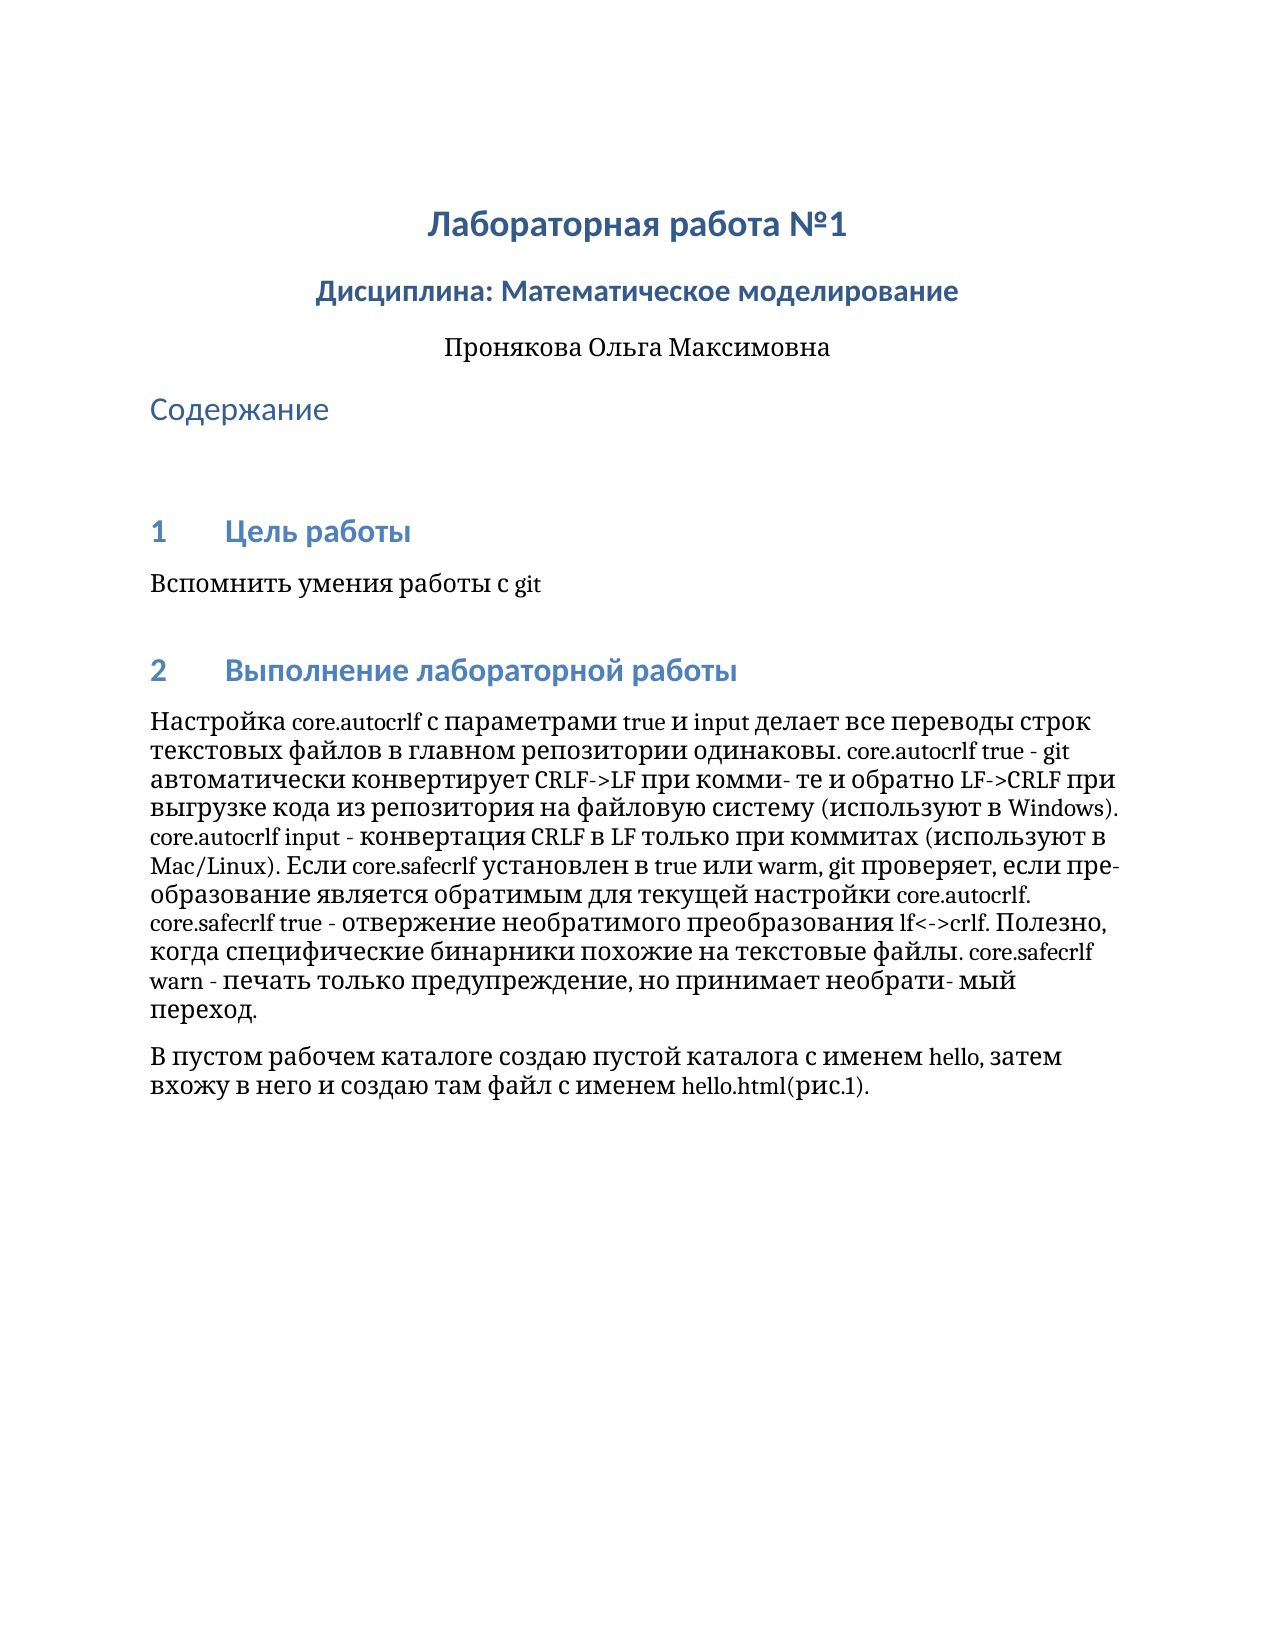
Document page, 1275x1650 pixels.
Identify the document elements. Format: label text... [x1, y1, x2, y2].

text Пронякова Ольга Максимовна [150, 334, 1125, 363]
subtitle 1 Цель работы [150, 510, 1125, 551]
title Лабораторная работа №1 [150, 200, 1125, 246]
text Настройка core.autocrlf с параметрами true и input делает все переводы строк текстовых файлов в главном репозитории одинаковы. core.autocrlf true - git автоматически конвертирует CRLF->LF при комми- те и обратно LF->CRLF при выгрузке кода из репозитория на файловую систему (используют в Windows). core.autocrlf input - конвертация CRLF в LF только при коммитах (используют в Mac/Linux). Если core.safecrlf установлен в true или warm, git проверяет, если пре- образование является обратимым для текущей настройки core.autocrlf. core.safecrlf true - отвержение необратимого преобразования lf<->crlf. Полезно, когда специфические бинарники похожие на текстовые файлы. core.safecrlf warn - печать только предупреждение, но принимает необрати- мый переход. [150, 708, 1125, 1024]
subtitle 2 Выполнение лабораторной работы [150, 649, 1125, 689]
text Вспомнить умения работы с git [150, 570, 1125, 599]
text В пустом рабочем каталоге создаю пустой каталога с именем hello, затем вхожу в него и создаю там файл с именем hello.html(рис.1). [150, 1043, 1125, 1101]
subtitle Дисциплина: Математическое моделирование [150, 271, 1125, 309]
